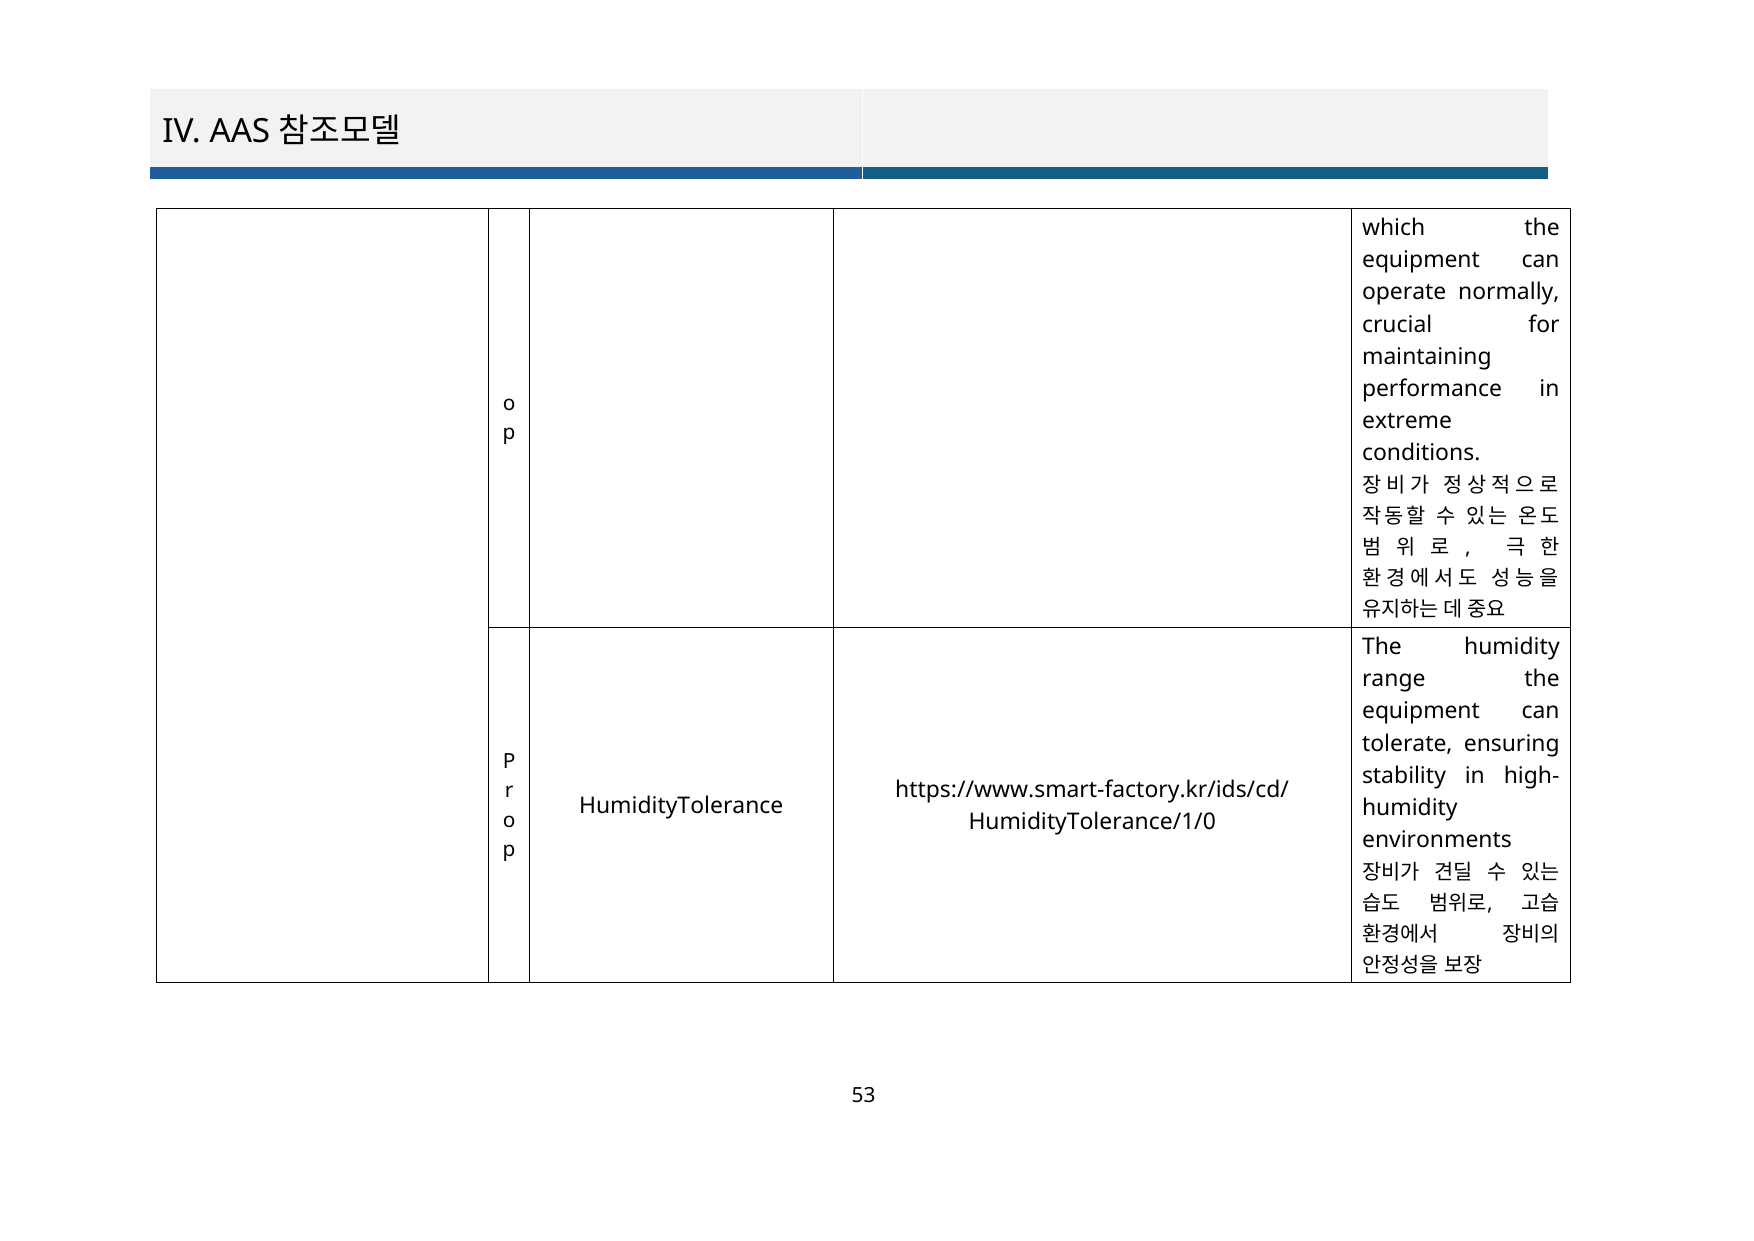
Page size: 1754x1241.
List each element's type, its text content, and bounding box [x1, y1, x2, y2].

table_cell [834, 209, 1351, 626]
table_cell Prop [489, 628, 529, 982]
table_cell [530, 209, 833, 626]
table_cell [157, 209, 488, 982]
table_cell https://www.smart-factory.kr/ids/cd/HumidityTolerance/1/0 [834, 628, 1351, 982]
table_cell Prop [489, 209, 529, 626]
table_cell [1352, 209, 1570, 626]
table_cell HumidityTolerance [530, 628, 833, 982]
table_cell The humidity range the equipment can tolerate, ensuring stability in high-humidity environments 장비가 견딜 수 있는 습도 범위로, 고습 환경에서 장비의 안정성을 보장 [1352, 628, 1570, 982]
